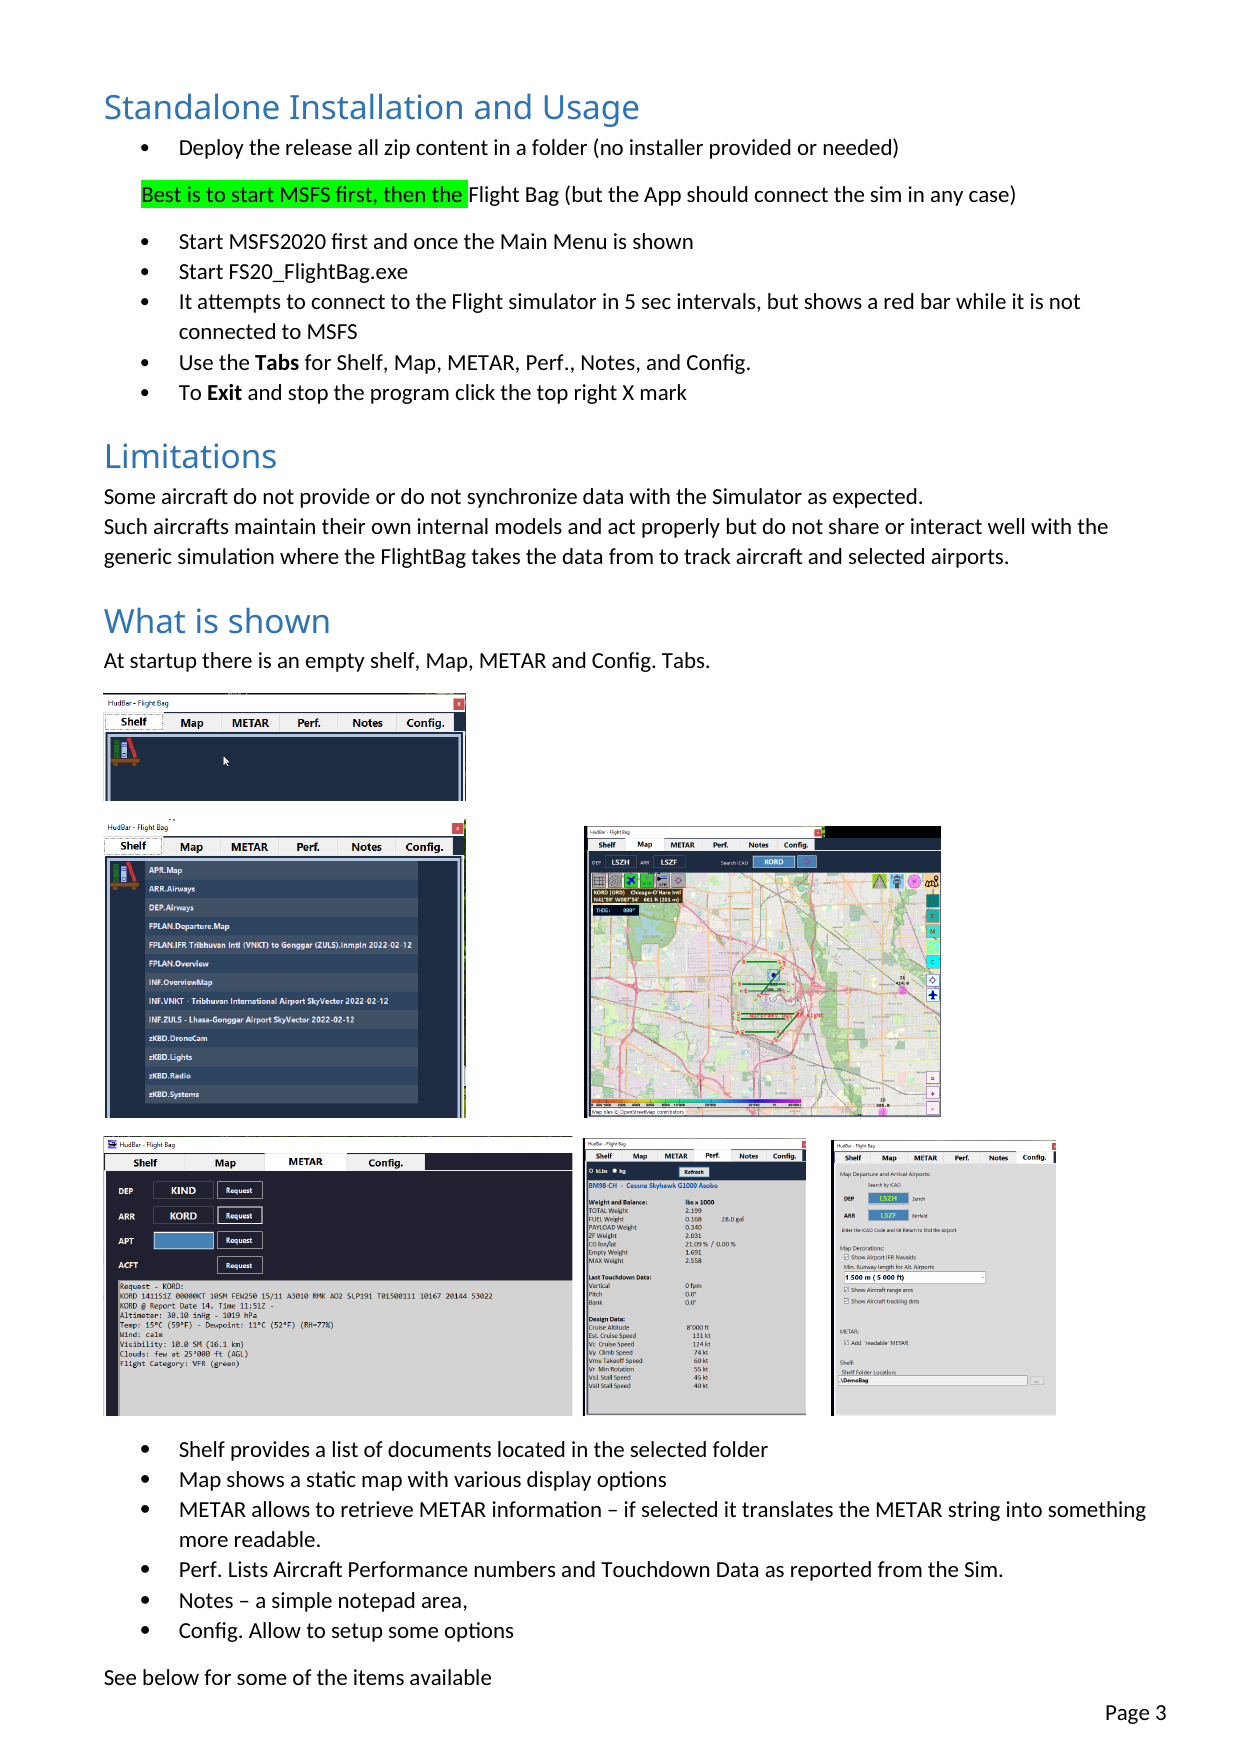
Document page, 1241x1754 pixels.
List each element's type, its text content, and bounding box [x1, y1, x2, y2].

list Deploy the release all zip content in a folder (no installer provided or needed) [141, 133, 1167, 161]
list Use the Tabs for Shelf, Map, METAR, Perf., Notes, and Config. [141, 348, 1167, 376]
text At startup there is an empty shelf, Map, METAR and Config. Tabs. [103, 647, 1167, 674]
text Best is to start MSFS first, then the Flight Bag (but the App should connect the sim in any case) [468, 180, 1167, 208]
list It attempts to connect to the Flight simulator in 5 sec intervals, but shows a red bar while it is not connected to MSFS [141, 287, 1167, 345]
list METAR allows to retrieve METAR information – if selected it translates the METAR string into something more readable. [141, 1495, 1167, 1553]
list Map shows a static map with various display options [141, 1465, 1167, 1493]
list Start MSFS2020 first and once the Main Menu is shown [141, 227, 1167, 255]
list Perf. Lists Aircraft Performance numbers and Touchdown Data as reported from the Sim. [141, 1556, 1167, 1583]
picture [103, 693, 466, 801]
picture [582, 1138, 806, 1416]
picture [103, 819, 466, 1118]
text See below for some of the items available [103, 1663, 1167, 1691]
list Config. Allow to setup some options [141, 1616, 1167, 1644]
picture [831, 1140, 1056, 1416]
list Start FS20_FlightBag.exe [141, 257, 1167, 285]
list Shelf provides a list of documents located in the selected folder [141, 1435, 1167, 1463]
picture [584, 826, 941, 1118]
subtitle What is shown [103, 598, 1167, 643]
subtitle Standalone Installation and Usage [103, 84, 1167, 129]
text Some aircraft do not provide or do not synchronize data with the Simulator as expected. Such aircrafts maintain their own internal models and act properly but do not share or interact well with the generic simulation where the FlightBag takes the data from to track aircraft and selected airports. [103, 482, 1167, 570]
picture [103, 1136, 573, 1416]
subtitle Limitations [103, 433, 1167, 478]
list Notes – a simple notepad area, [141, 1586, 1167, 1614]
list To Exit and stop the program click the top right X mark [141, 378, 1167, 406]
